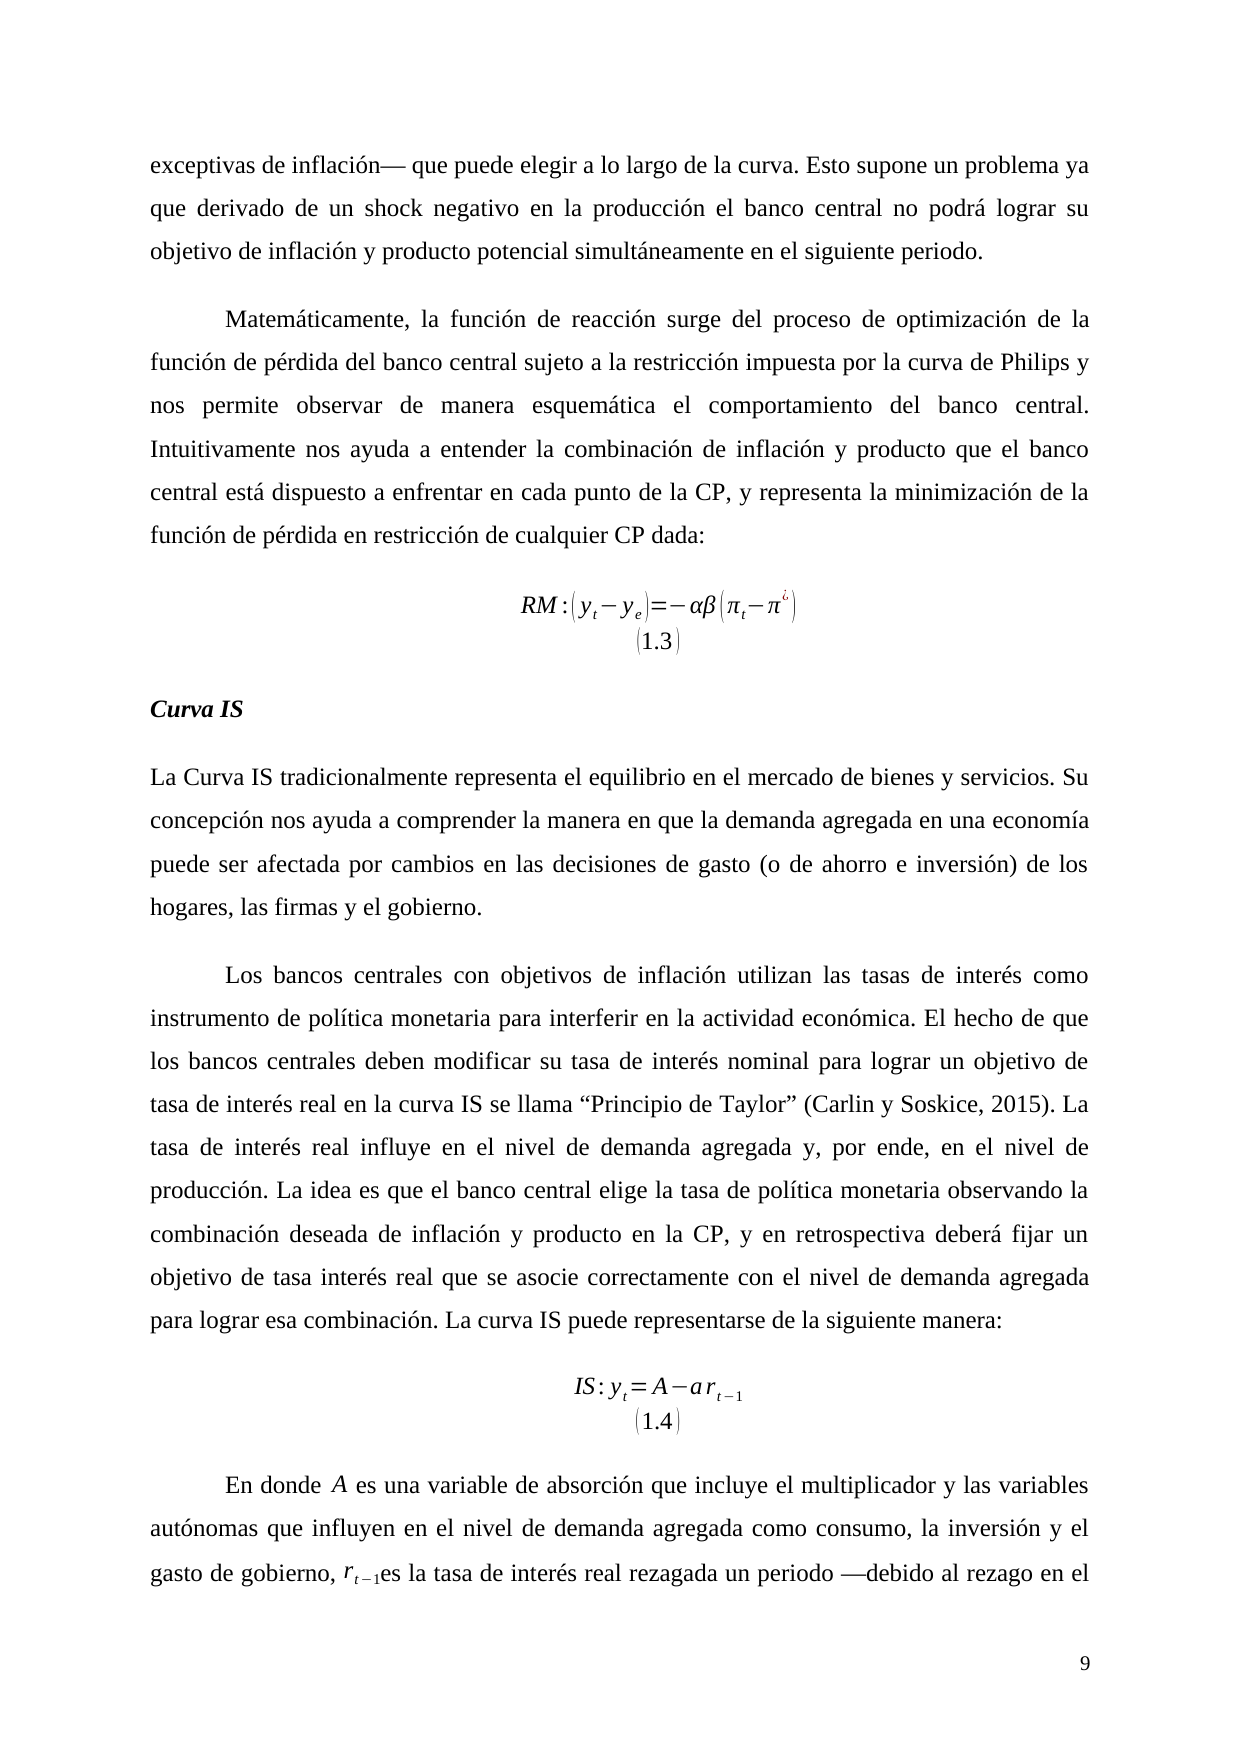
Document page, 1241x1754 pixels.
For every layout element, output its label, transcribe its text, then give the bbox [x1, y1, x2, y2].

text La Curva IS tradicionalmente representa el equilibrio en el mercado de bienes y servicios. Su concepción nos ayuda a comprender la manera en que la demanda agregada en una economía puede ser afectada por cambios en las decisiones de gasto (o de ahorro e inversión) de los hogares, las firmas y el gobierno. [150, 762, 1090, 921]
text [150, 1470, 1090, 1588]
text Los bancos centrales con objetivos de inflación utilizan las tasas de interés como instrumento de política monetaria para interferir en la actividad económica. El hecho de que los bancos centrales deben modificar su tasa de interés nominal para lograr un objetivo de tasa de interés real en la curva IS se llama “Principio de Taylor” (Carlin y Soskice, 2015). La tasa de interés real influye en el nivel de demanda agregada y, por ende, en el nivel de producción. La idea es que el banco central elige la tasa de política monetaria observando la combinación deseada de inflación y producto en la CP, y en retrospectiva deberá fijar un objetivo de tasa interés real que se asocie correctamente con el nivel de demanda agregada para lograr esa combinación. La curva IS puede representarse de la siguiente manera: [150, 960, 1090, 1334]
text Matemáticamente, la función de reacción surge del proceso de optimización de la función de pérdida del banco central sujeto a la restricción impuesta por la curva de Philips y nos permite observar de manera esquemática el comportamiento del banco central. Intuitivamente nos ayuda a entender la combinación de inflación y producto que el banco central está dispuesto a enfrentar en cada punto de la CP, y representa la minimización de la función de pérdida en restricción de cualquier CP dada: [150, 304, 1090, 549]
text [150, 150, 1090, 265]
text Curva IS [150, 694, 1090, 723]
